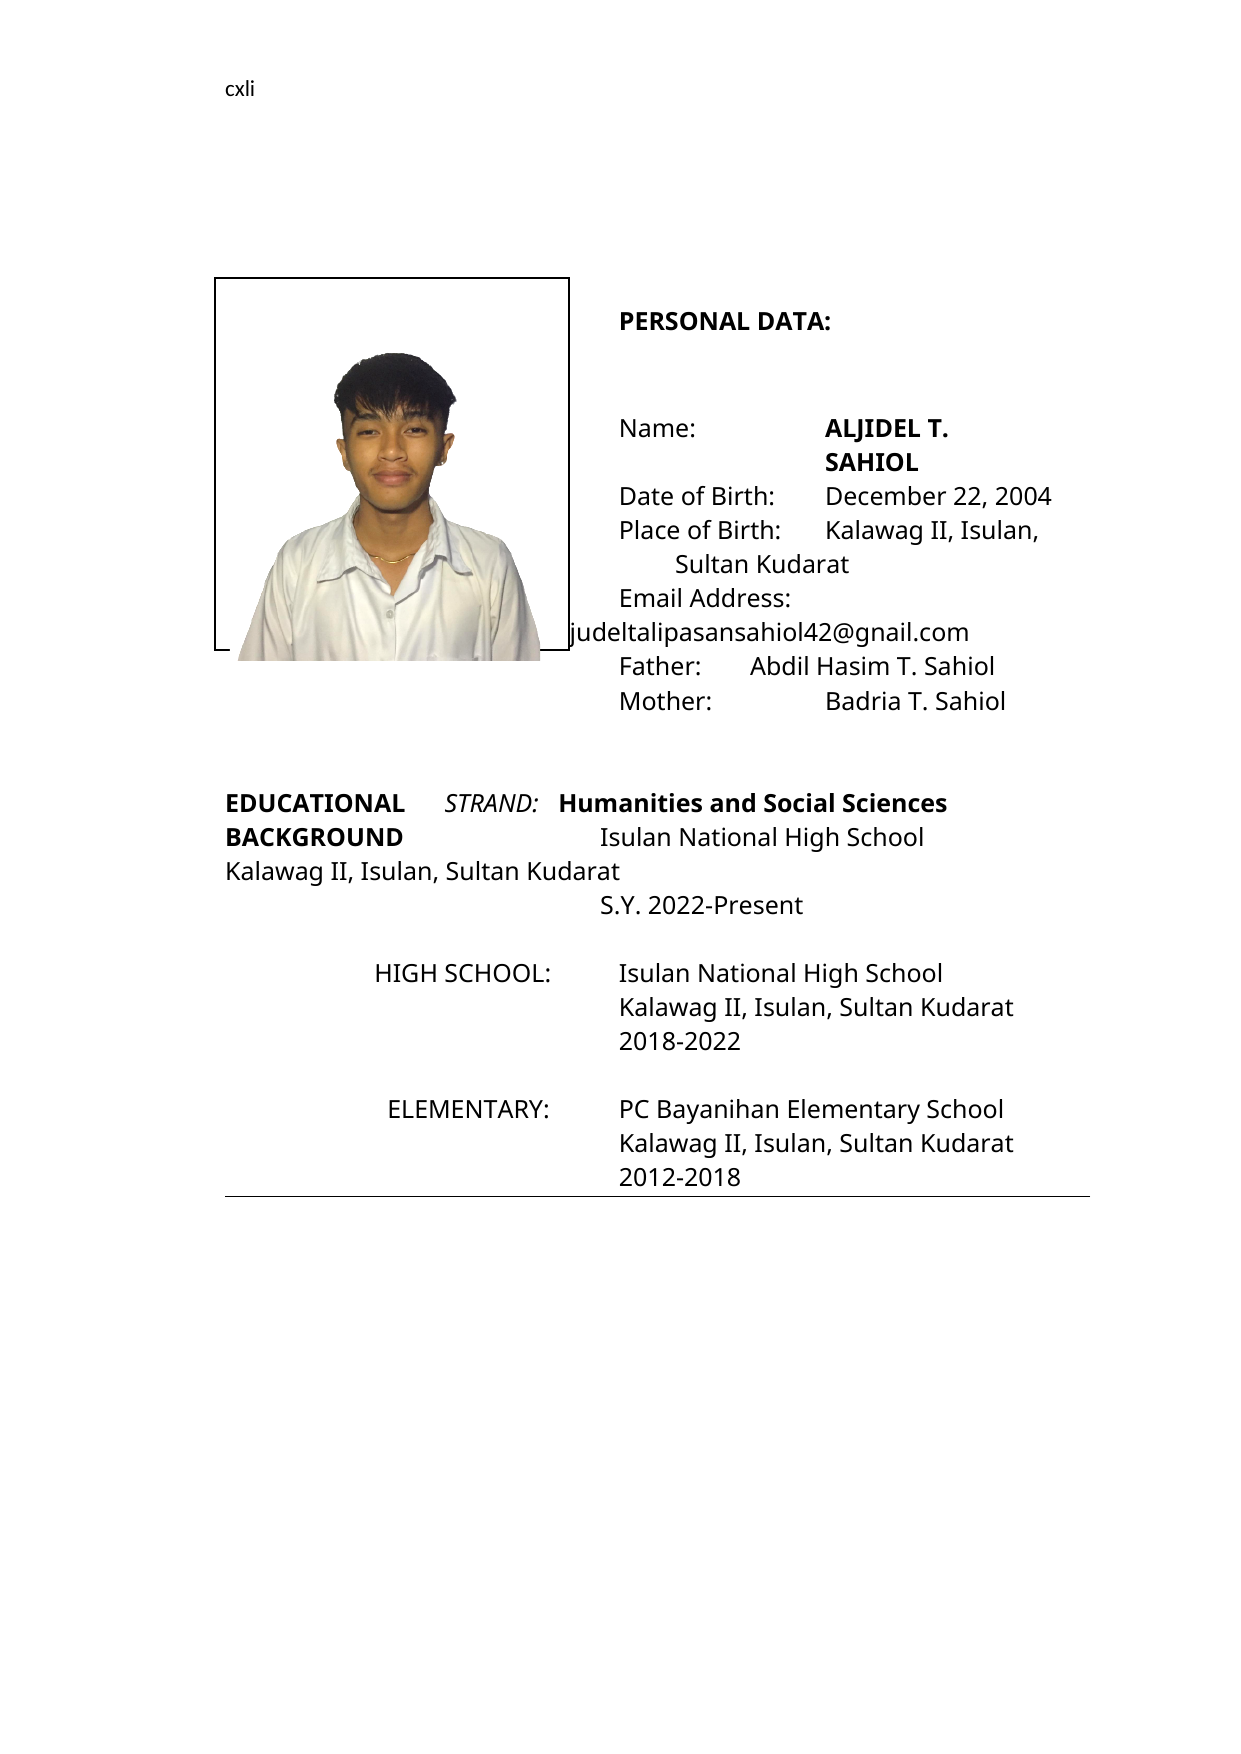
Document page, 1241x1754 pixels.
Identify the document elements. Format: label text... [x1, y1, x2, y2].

text aljudeltalipasansahiol42@gnail.com [570, 615, 1090, 649]
text Kalawag II, Isulan, Sultan Kudarat [225, 1126, 1090, 1160]
text Email Address: [570, 581, 1090, 615]
text SAHIOL [570, 445, 1090, 479]
text Father: Abdil Hasim T. Sahiol [225, 649, 1090, 683]
text HIGH SCHOOL: Isulan National High School [225, 956, 1090, 990]
text Name: ALJIDEL T. [570, 411, 1090, 445]
text Place of Birth: Kalawag II, Isulan, [570, 513, 1090, 547]
text PERSONAL DATA: [570, 304, 1090, 338]
picture [229, 310, 541, 661]
text Kalawag II, Isulan, Sultan Kudarat [225, 990, 1090, 1024]
text S.Y. 2022-Present [225, 887, 1090, 922]
text Kalawag II, Isulan, Sultan Kudarat [225, 853, 1090, 887]
text 2018-2022 [225, 1024, 1090, 1058]
text BACKGROUND Isulan National High School [225, 819, 1090, 853]
text EDUCATIONAL STRAND: Humanities and Social Sciences [225, 785, 1090, 819]
text 2012-2018 [225, 1160, 1090, 1196]
text Sultan Kudarat [570, 547, 1090, 581]
text ELEMENTARY: PC Bayanihan Elementary School [225, 1092, 1090, 1126]
text Mother: Badria T. Sahiol [225, 683, 1090, 717]
text Date of Birth: December 22, 2004 [570, 479, 1090, 513]
